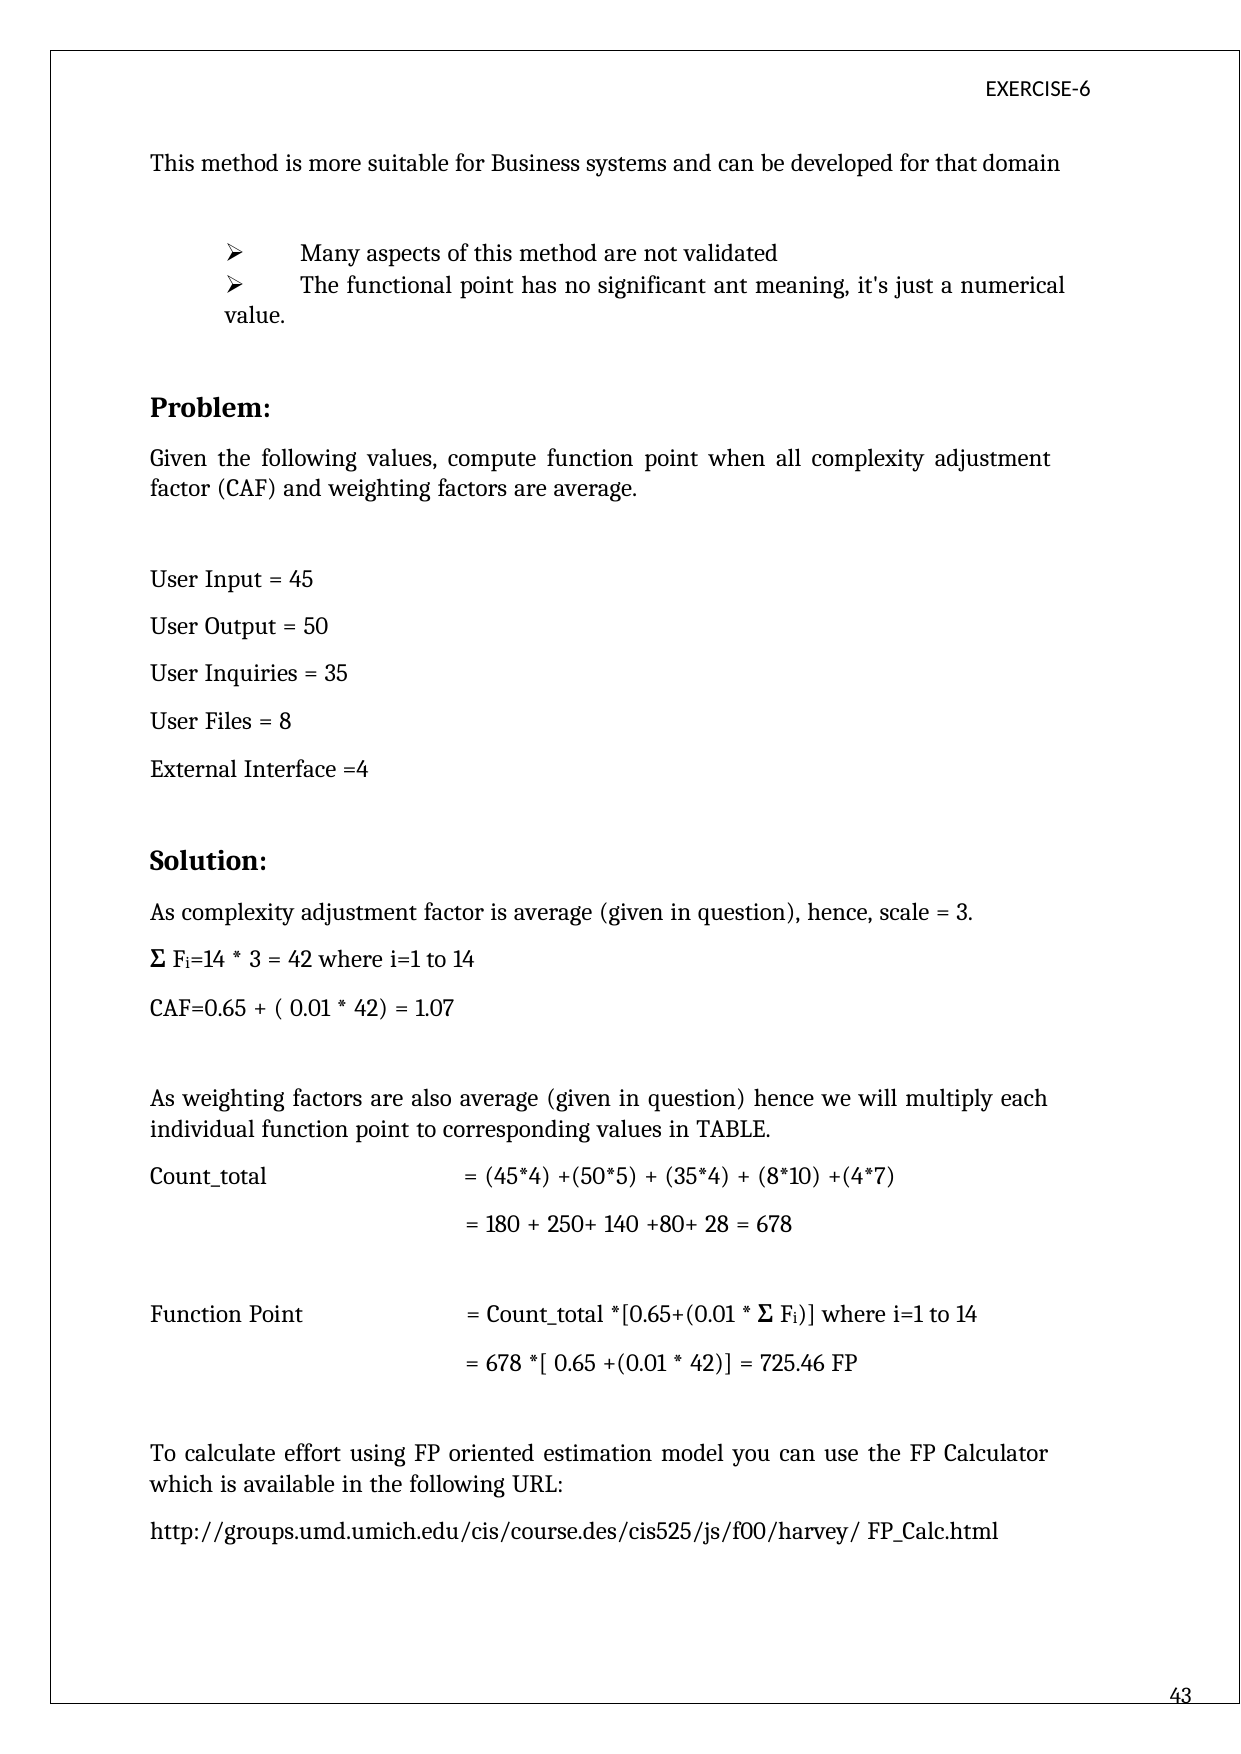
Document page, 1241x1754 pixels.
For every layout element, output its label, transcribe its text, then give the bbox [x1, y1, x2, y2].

subtitle Solution: [150, 844, 1239, 878]
text = 678 *[ 0.65 +(0.01 * 42)] = 725.46 FP [465, 1349, 1239, 1377]
subtitle Problem: [150, 391, 1239, 424]
text Σ Fi=14 * 3 = 42 where i=1 to 14 CAF=0.65 + ( 0.01 * 42) = 1.07 [150, 945, 505, 1022]
text This method is more suitable for Business systems and can be developed for that domain [150, 149, 1081, 178]
text As complexity adjustment factor is average (given in question), hence, scale = 3. [150, 897, 1239, 926]
text To calculate effort using FP oriented estimation model you can use the FP Calculator which is available in the following URL: [150, 1439, 1106, 1498]
text User Input = 45 User Output = 50 User Inquiries = 35 User Files = 8 [150, 564, 359, 735]
list The functional point has no significant ant meaning, it's just a numerical value. [225, 271, 1091, 330]
text = 180 + 250+ 140 +80+ 28 = 678 [465, 1209, 1239, 1238]
text Given the following values, compute function point when all complexity adjustment factor (CAF) and weighting factors are average. [150, 444, 1106, 503]
text External Interface =4 [150, 754, 1239, 783]
text Count_total = (45*4) +(50*5) + (35*4) + (8*10) +(4*7) [150, 1162, 1239, 1191]
text http://groups.umd.umich.edu/cis/course.des/cis525/js/f00/harvey/ FP_Calc.html [150, 1517, 1239, 1546]
list Many aspects of this method are not validated [225, 239, 1239, 268]
text As weighting factors are also average (given in question) hence we will multiply each individual function point to corresponding values in TABLE. [150, 1084, 1106, 1143]
text Function Point = Count_total *[0.65+(0.01 * Σ Fi)] where i=1 to 14 [150, 1300, 1239, 1330]
